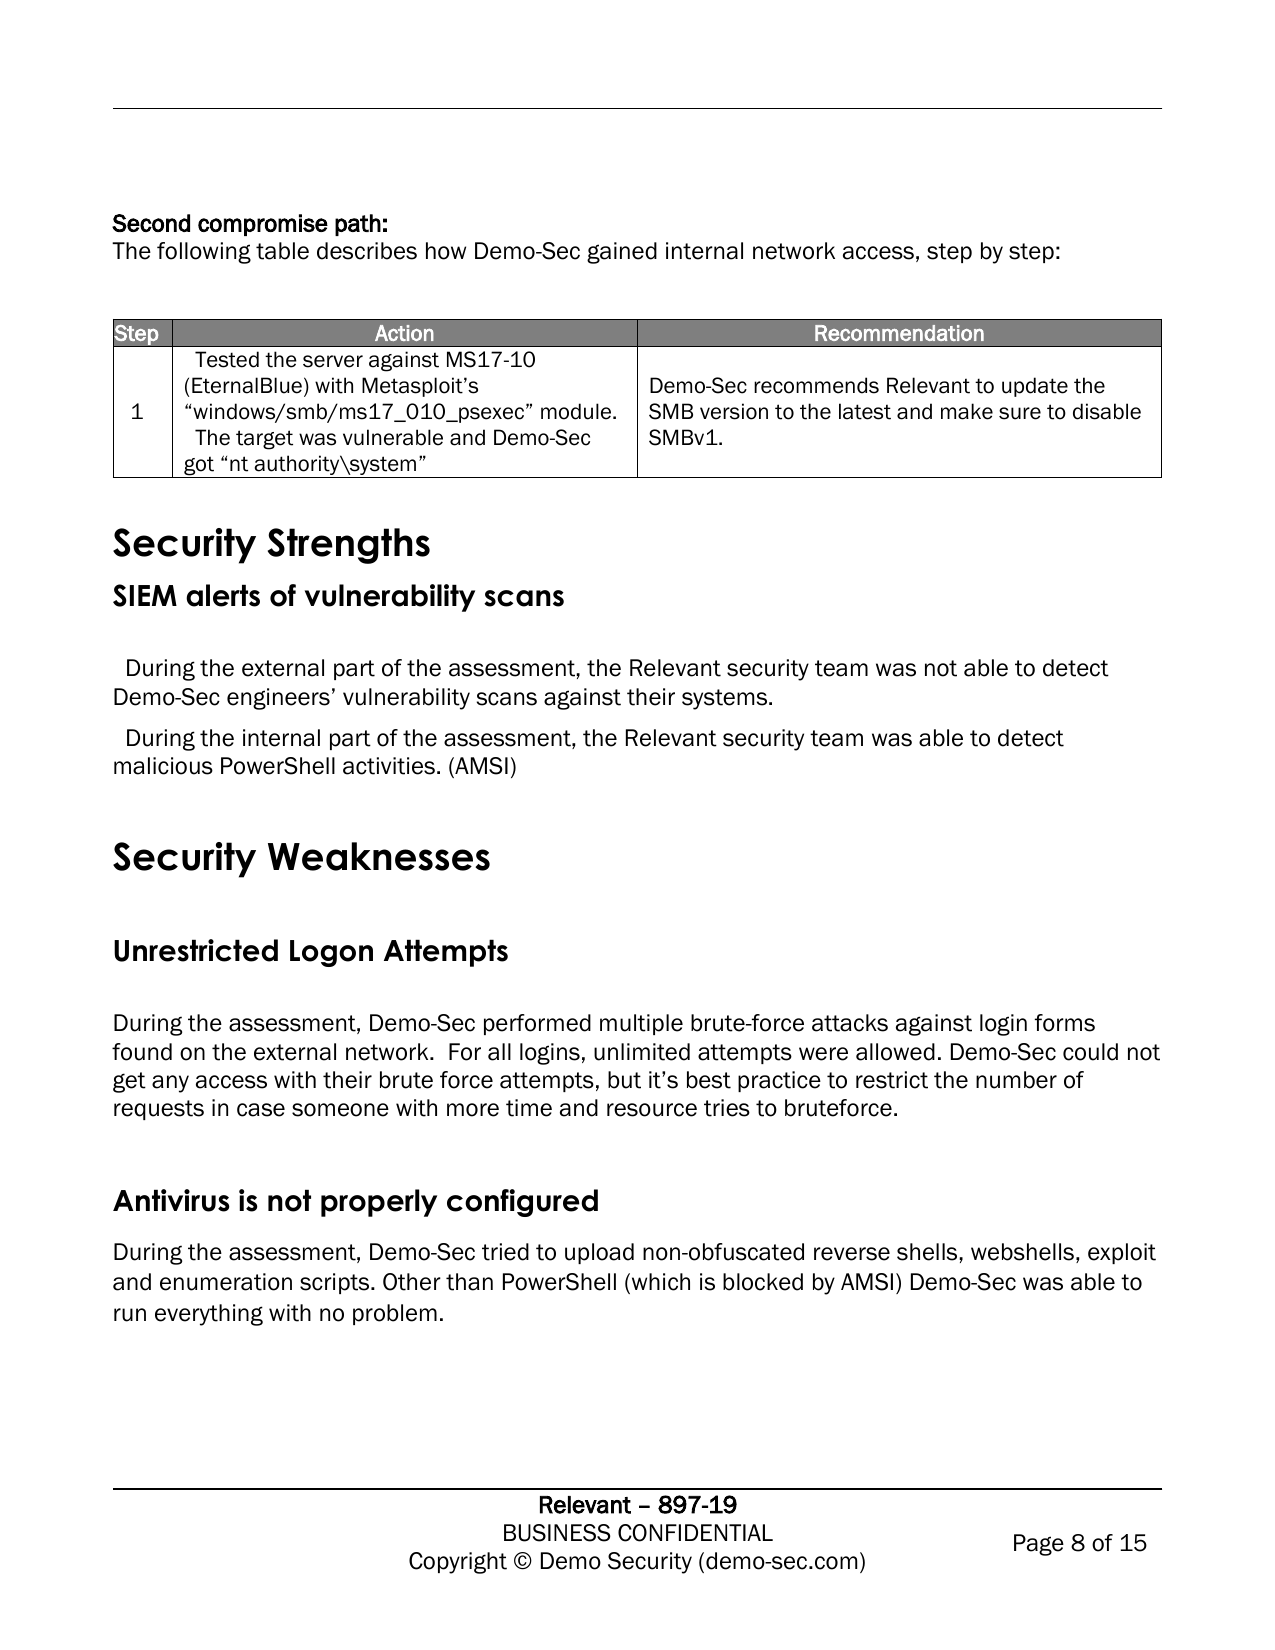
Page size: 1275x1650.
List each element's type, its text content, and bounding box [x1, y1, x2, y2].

table_header Step [114, 320, 172, 346]
text Second compromise path: [112, 208, 1162, 237]
subtitle Antivirus is not properly configured [112, 1182, 1162, 1218]
text During the assessment, Demo-Sec tried to upload non-obfuscated reverse shells, webshells, exploit and enumeration scripts. Other than PowerShell (which is blocked by AMSI) Demo-Sec was able to run everything with no problem. [112, 1237, 1162, 1327]
text During the internal part of the assessment, the Relevant security team was able to detect malicious PowerShell activities. (AMSI) [112, 723, 1162, 780]
subtitle Security Weaknesses [112, 833, 1162, 879]
text During the external part of the assessment, the Relevant security team was not able to detect Demo-Sec engineers’ vulnerability scans against their systems. [112, 654, 1162, 711]
table_cell Demo-Sec recommends Relevant to update the SMB version to the latest and make sure to disable SMBv1. [638, 347, 1161, 477]
subtitle SIEM alerts of vulnerability scans [112, 577, 1162, 613]
subtitle Security Strengths [112, 519, 1162, 565]
table_cell 1 [114, 347, 172, 477]
text The following table describes how Demo-Sec gained internal network access, step by step: [112, 237, 1162, 265]
table_header Recommendation [638, 320, 1161, 346]
text During the assessment, Demo-Sec performed multiple brute-force attacks against login forms found on the external network. For all logins, unlimited attempts were allowed. Demo-Sec could not get any access with their brute force attempts, but it’s best practice to restrict the number of requests in case someone with more time and resource tries to bruteforce. [112, 1009, 1162, 1122]
subtitle Unrestricted Logon Attempts [112, 932, 1162, 968]
table_header Action [173, 320, 637, 346]
table_cell Tested the server against MS17-10 (EternalBlue) with Metasploit’s “windows/smb/ms17_010_psexec” module. The target was vulnerable and Demo-Sec got “nt authority\system” [173, 347, 637, 477]
